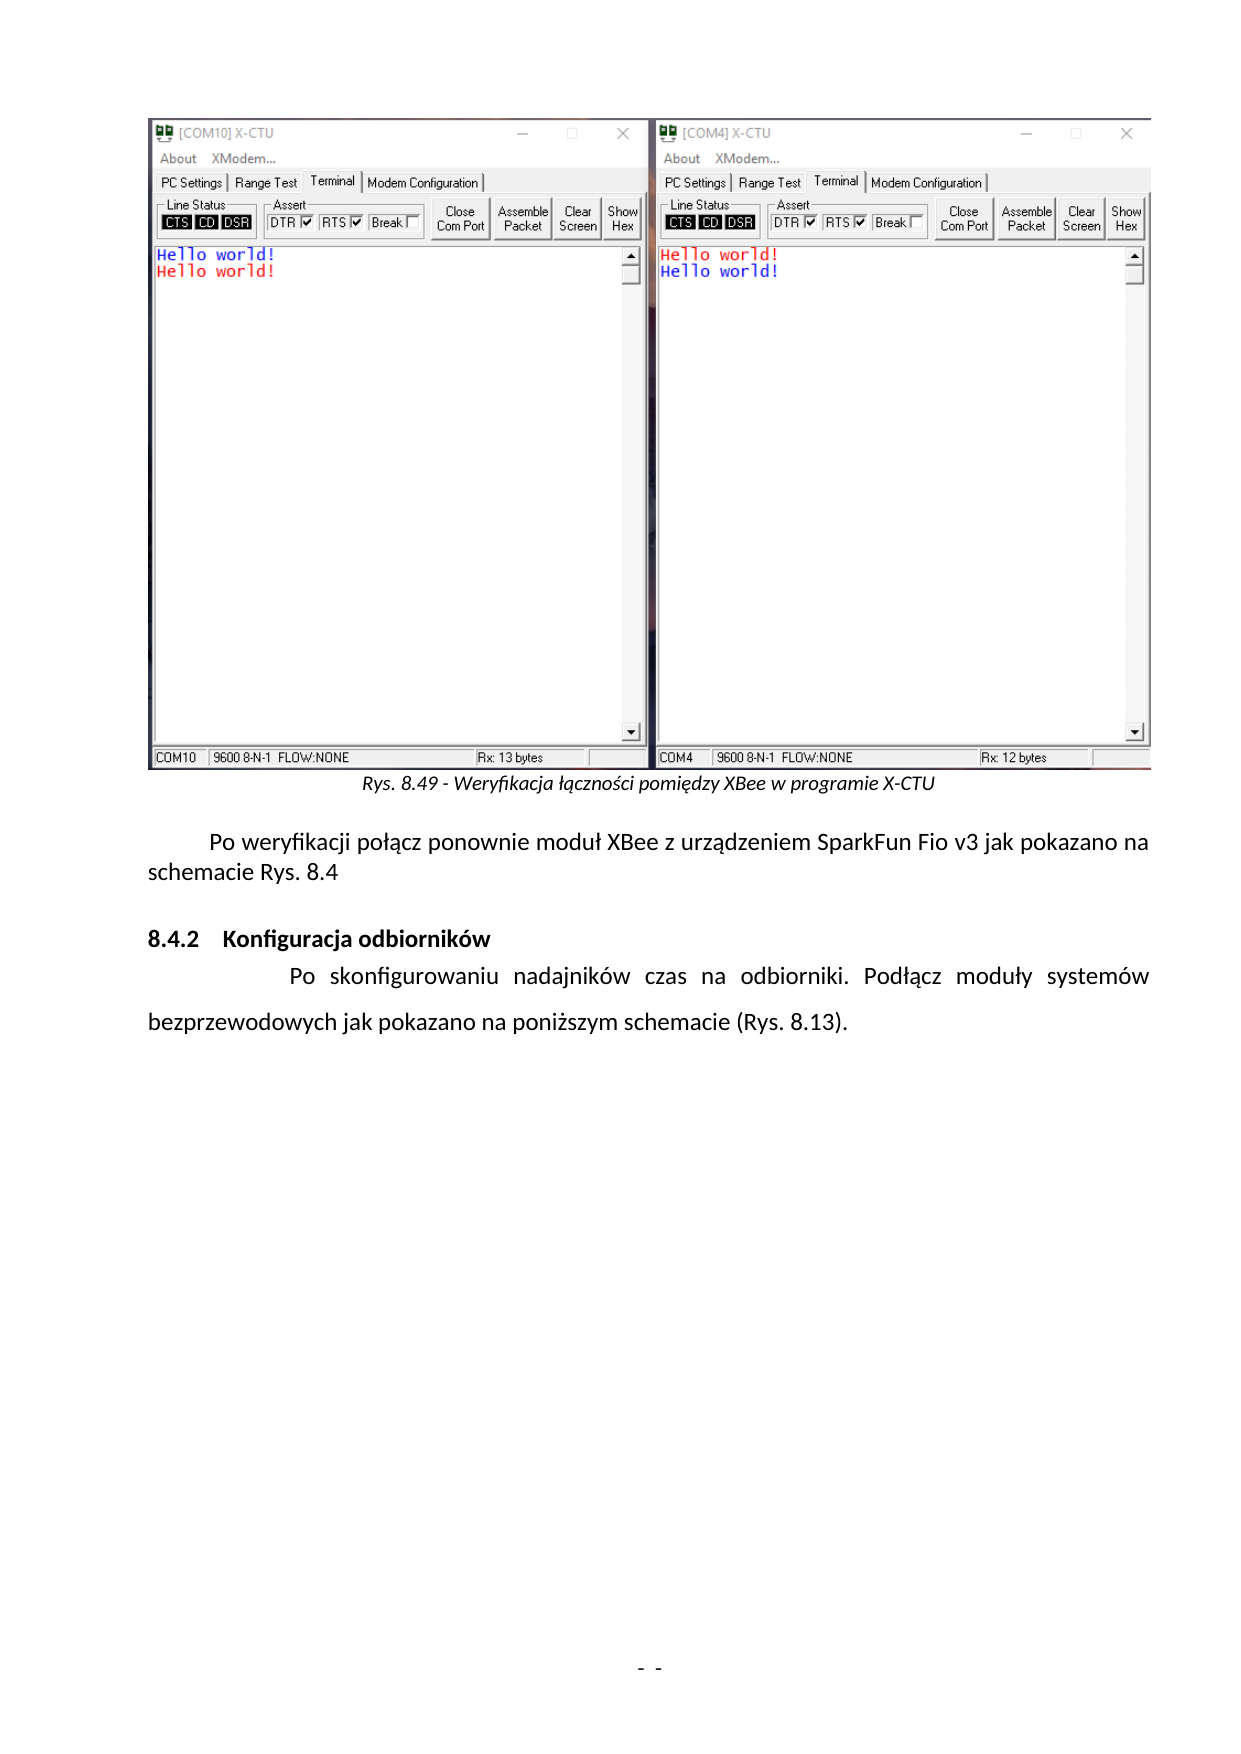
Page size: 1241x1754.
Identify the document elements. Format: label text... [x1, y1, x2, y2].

text Po skonfigurowaniu nadajników czas na odbiorniki. Podłącz moduły systemów bezprzewodowych jak pokazano na poniższym schemacie (Rys. 8.13). [148, 960, 1152, 1036]
subtitle Konfiguracja odbiorników [148, 923, 1152, 954]
picture [148, 118, 1152, 770]
text Po weryfikacji połącz ponownie moduł XBee z urządzeniem SparkFun Fio v3 jak pokazano na schemacie Rys. 8.4 [148, 826, 1152, 887]
